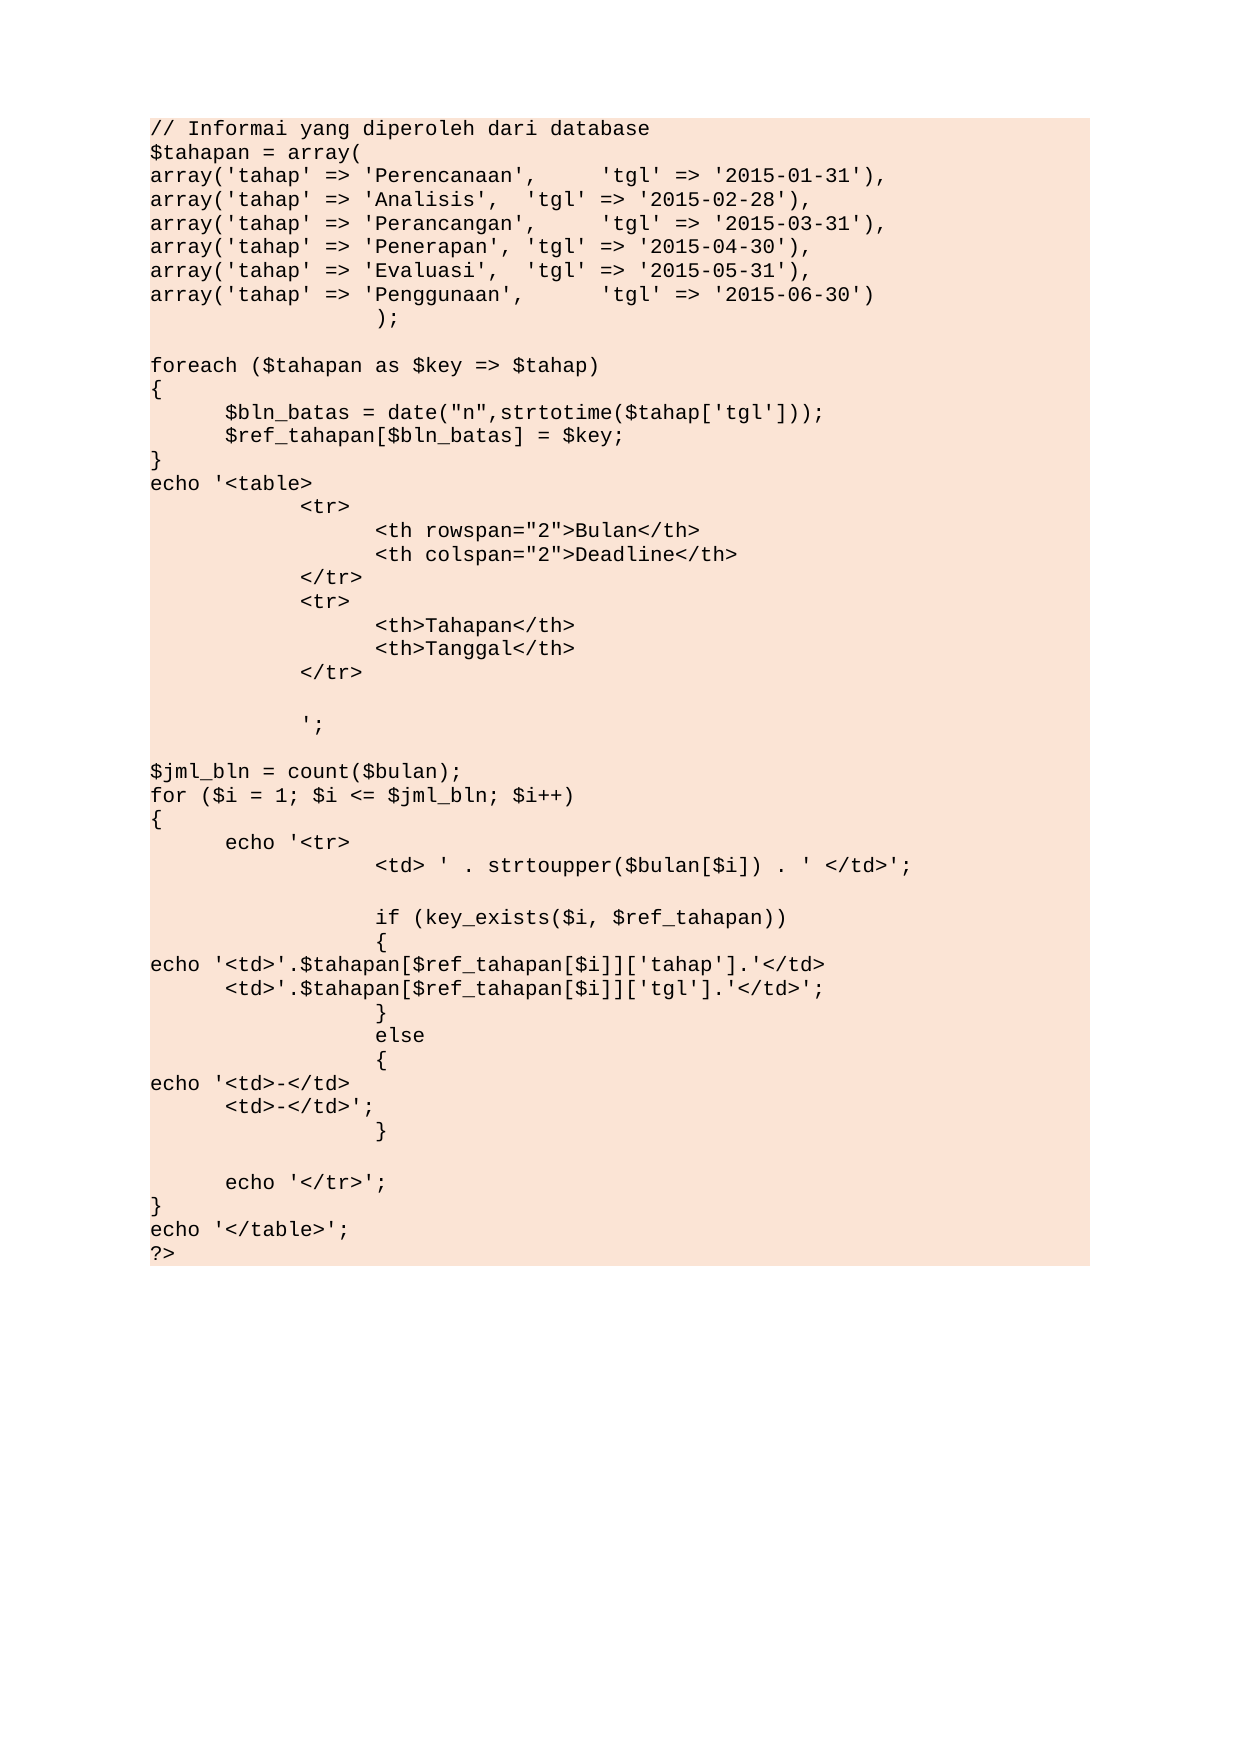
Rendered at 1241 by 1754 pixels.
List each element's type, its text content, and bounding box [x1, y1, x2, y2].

text array('tahap' => 'Penerapan', 'tgl' => '2015-04-30'), [150, 236, 1090, 260]
text <th colspan="2">Deadline</th> [150, 544, 1090, 567]
text </tr> [150, 662, 1090, 686]
text ); [150, 307, 1090, 331]
text } [150, 449, 1090, 473]
text } [150, 1120, 1090, 1144]
text <td>'.$tahapan[$ref_tahapan[$i]]['tgl'].'</td>'; [150, 978, 1090, 1002]
text array('tahap' => 'Penggunaan', 'tgl' => '2015-06-30') [150, 284, 1090, 307]
text { [150, 808, 1090, 832]
text array('tahap' => 'Analisis', 'tgl' => '2015-02-28'), [150, 189, 1090, 213]
text <td>-</td>'; [150, 1096, 1090, 1120]
text <th rowspan="2">Bulan</th> [150, 520, 1090, 544]
text else [150, 1025, 1090, 1049]
text '; [150, 714, 1090, 737]
text <tr> [150, 591, 1090, 615]
text { [150, 931, 1090, 954]
text <th>Tanggal</th> [150, 638, 1090, 662]
text <th>Tahapan</th> [150, 615, 1090, 638]
text ?> [150, 1243, 1090, 1266]
text $tahapan = array( [150, 142, 1090, 165]
text echo '<tr> [150, 832, 1090, 856]
text } [150, 1002, 1090, 1025]
text echo '</table>'; [150, 1219, 1090, 1243]
text { [150, 1049, 1090, 1073]
text $jml_bln = count($bulan); [150, 761, 1090, 784]
text </tr> [150, 567, 1090, 591]
text echo '</tr>'; [150, 1172, 1090, 1195]
text array('tahap' => 'Evaluasi', 'tgl' => '2015-05-31'), [150, 260, 1090, 284]
text $ref_tahapan[$bln_batas] = $key; [150, 426, 1090, 449]
text if (key_exists($i, $ref_tahapan)) [150, 907, 1090, 931]
text echo '<td>'.$tahapan[$ref_tahapan[$i]]['tahap'].'</td> [150, 954, 1090, 978]
text $bln_batas = date("n",strtotime($tahap['tgl'])); [150, 402, 1090, 426]
text <tr> [150, 496, 1090, 520]
text } [150, 1195, 1090, 1219]
text <td> ' . strtoupper($bulan[$i]) . ' </td>'; [150, 856, 1090, 879]
text echo '<table> [150, 473, 1090, 496]
text array('tahap' => 'Perencanaan', 'tgl' => '2015-01-31'), [150, 165, 1090, 189]
text echo '<td>-</td> [150, 1073, 1090, 1096]
text for ($i = 1; $i <= $jml_bln; $i++) [150, 784, 1090, 808]
text // Informai yang diperoleh dari database [150, 118, 1090, 142]
text foreach ($tahapan as $key => $tahap) [150, 354, 1090, 378]
text { [150, 378, 1090, 402]
text array('tahap' => 'Perancangan', 'tgl' => '2015-03-31'), [150, 213, 1090, 236]
